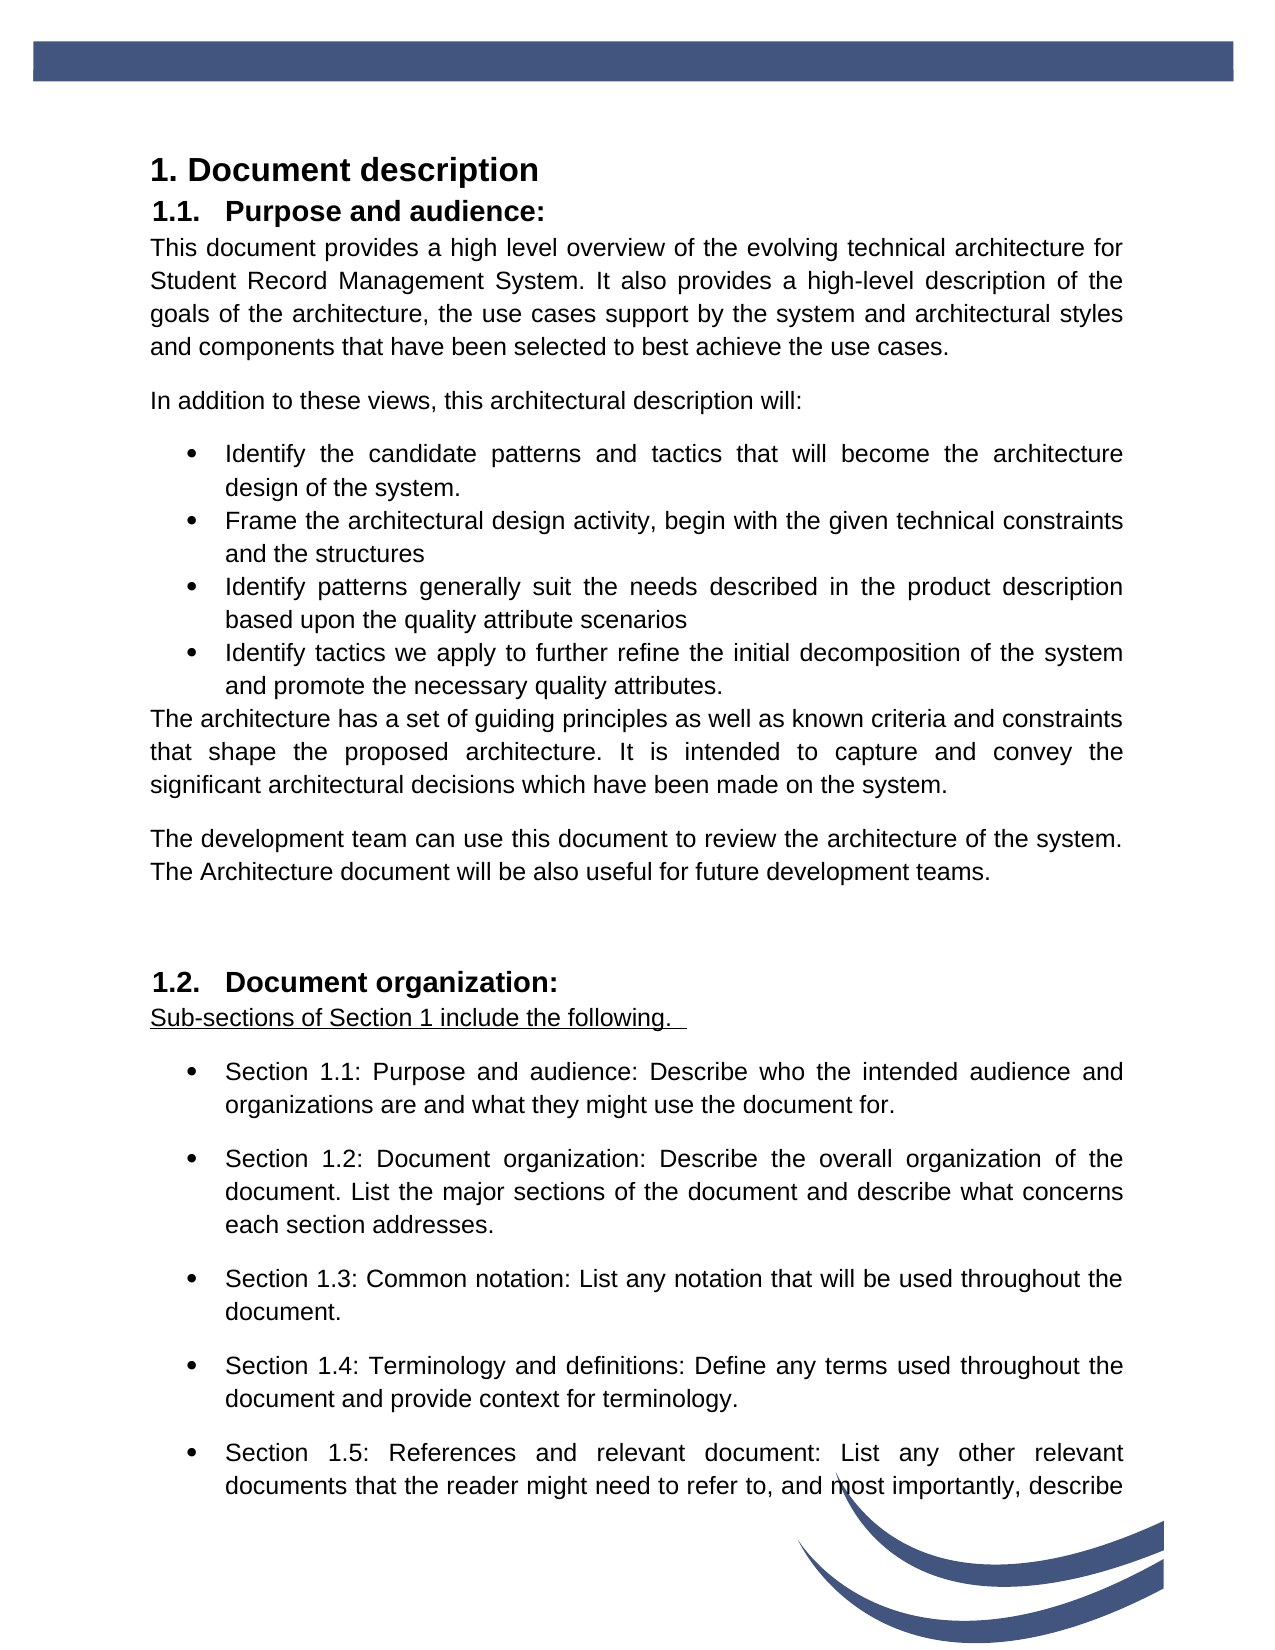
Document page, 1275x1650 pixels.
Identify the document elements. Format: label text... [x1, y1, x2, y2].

text The architecture has a set of guiding principles as well as known criteria and constraints that shape the proposed architecture. It is intended to capture and convey the significant architectural decisions which have been made on the system. [150, 704, 1125, 799]
list Section 1.2: Document organization: Describe the overall organization of the document. List the major sections of the document and describe what concerns each section addresses. [187, 1144, 1125, 1239]
list Identify the candidate patterns and tactics that will become the architecture design of the system. [187, 439, 1125, 501]
text In addition to these views, this architectural description will: [150, 386, 1125, 414]
list Section 1.1: Purpose and audience: Describe who the intended audience and organizations are and what they might use the document for. [187, 1057, 1125, 1119]
list Document description [150, 150, 1125, 188]
list Frame the architectural design activity, begin with the given technical constraints and the structures [187, 506, 1125, 567]
text The development team can use this document to review the architecture of the system. The Architecture document will be also useful for future development teams. [150, 824, 1125, 886]
list Purpose and audience: [152, 194, 1125, 228]
list Identify patterns generally suit the needs described in the product description based upon the quality attribute scenarios [187, 572, 1125, 634]
text Sub-sections of Section 1 include the following. [150, 1003, 1125, 1032]
text This document provides a high level overview of the evolving technical architecture for Student Record Management System. It also provides a high-level description of the goals of the architecture, the use cases support by the system and architectural styles and components that have been selected to best achieve the use cases. [150, 233, 1125, 361]
list Section 1.3: Common notation: List any notation that will be used throughout the document. [187, 1264, 1125, 1326]
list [187, 1438, 1125, 1500]
list Identify tactics we apply to further refine the initial decomposition of the system and promote the necessary quality attributes. [187, 638, 1125, 700]
list Section 1.4: Terminology and definitions: Define any terms used throughout the document and provide context for terminology. [187, 1351, 1125, 1413]
list Document organization: [152, 965, 1125, 998]
